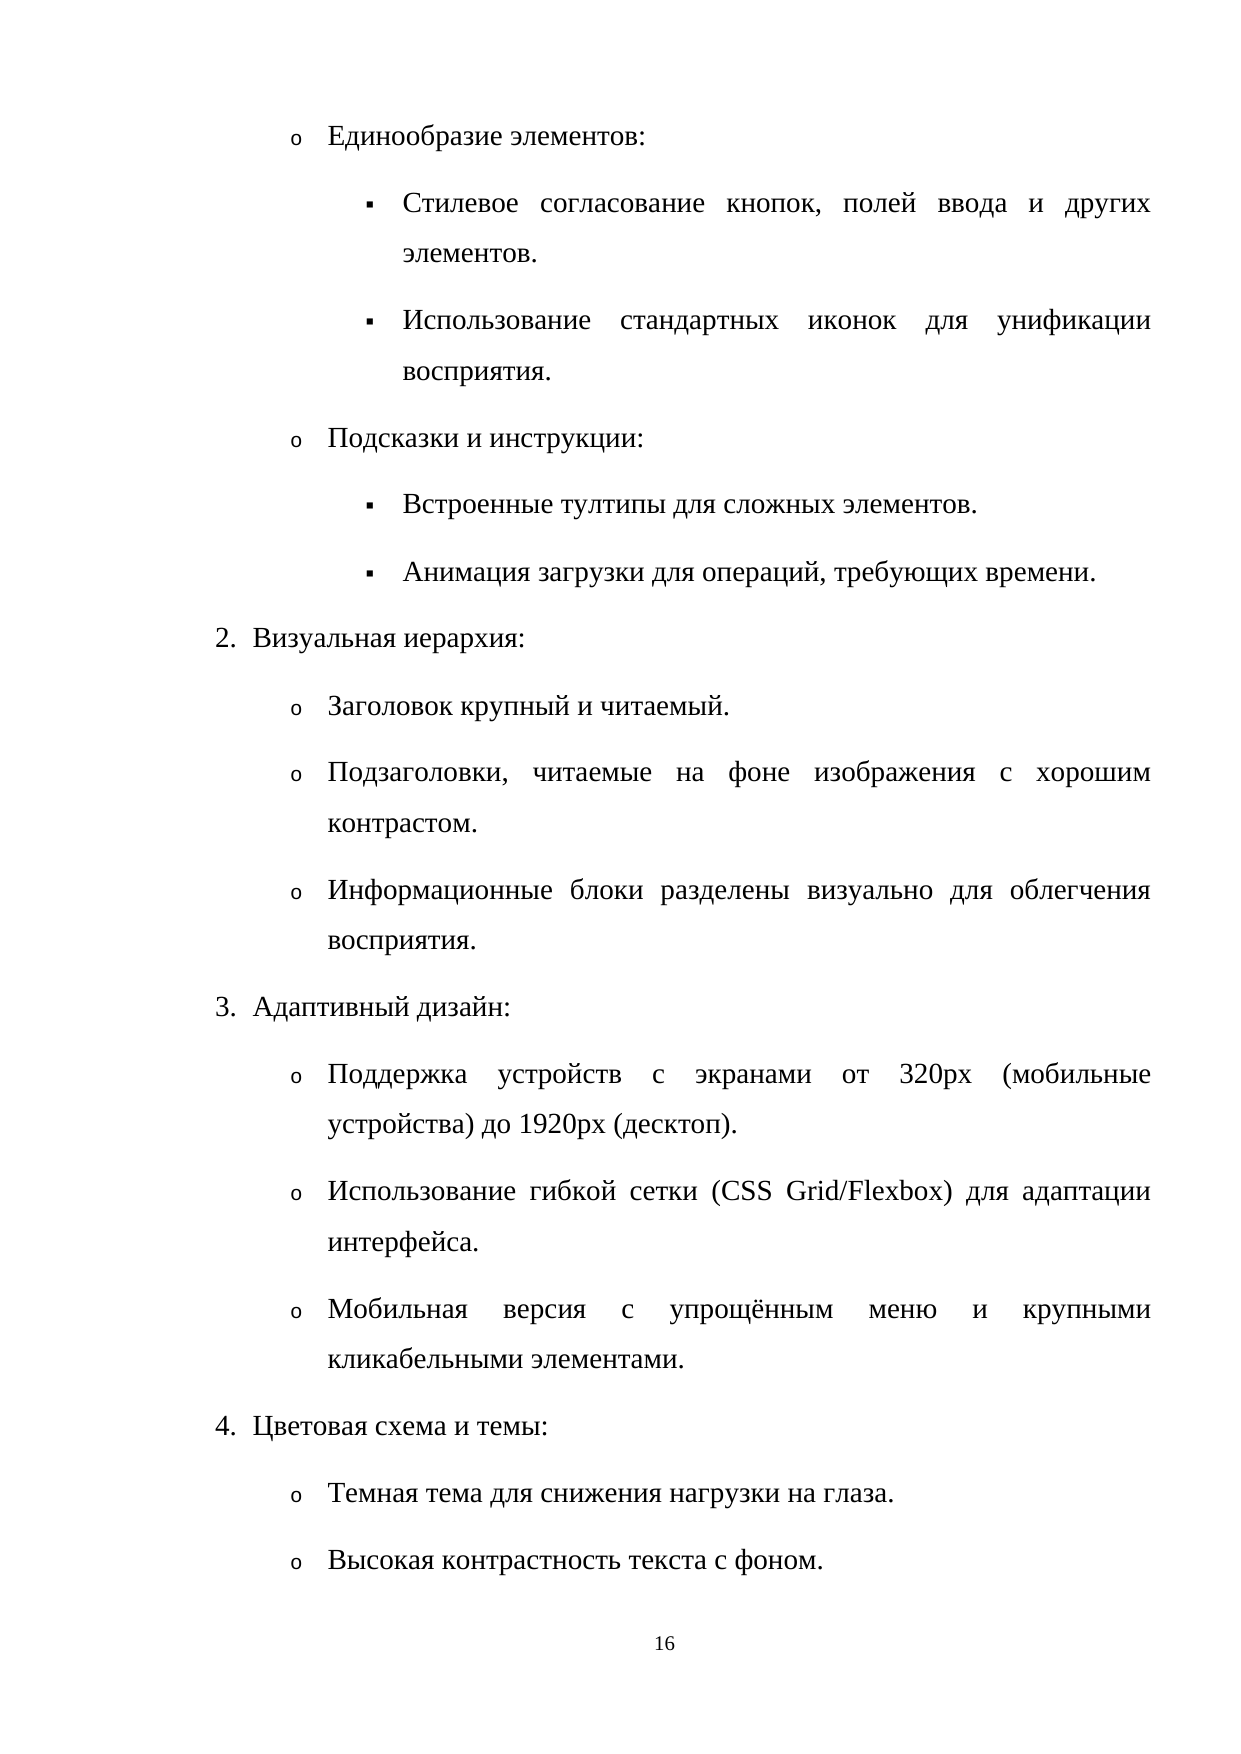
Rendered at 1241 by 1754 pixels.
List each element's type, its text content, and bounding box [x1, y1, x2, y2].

list Встроенные тултипы для сложных элементов. [365, 487, 1152, 520]
list Темная тема для снижения нагрузки на глаза. [290, 1475, 1152, 1508]
list Поддержка устройств с экранами от 320px (мобильные устройства) до 1920px (десктоп). [290, 1056, 1152, 1140]
list Использование гибкой сетки (CSS Grid/Flexbox) для адаптации интерфейса. [290, 1173, 1152, 1257]
list Подсказки и инструкции: [290, 420, 1152, 453]
list Использование стандартных иконок для унификации восприятия. [365, 302, 1152, 386]
list Подзаголовки, читаемые на фоне изображения с хорошим контрастом. [290, 754, 1152, 838]
list Цветовая схема и темы: [215, 1408, 1152, 1442]
list Мобильная версия с упрощённым меню и крупными кликабельными элементами. [290, 1291, 1152, 1374]
list Визуальная иерархия: [215, 621, 1152, 654]
list Адаптивный дизайн: [215, 989, 1152, 1023]
list Анимация загрузки для операций, требующих времени. [365, 554, 1152, 587]
list Единообразие элементов: [290, 118, 1152, 152]
list Высокая контрастность текста с фоном. [290, 1542, 1152, 1576]
list Стилевое согласование кнопок, полей ввода и других элементов. [365, 185, 1152, 269]
list Заголовок крупный и читаемый. [290, 688, 1152, 721]
list Информационные блоки разделены визуально для облегчения восприятия. [290, 872, 1152, 956]
